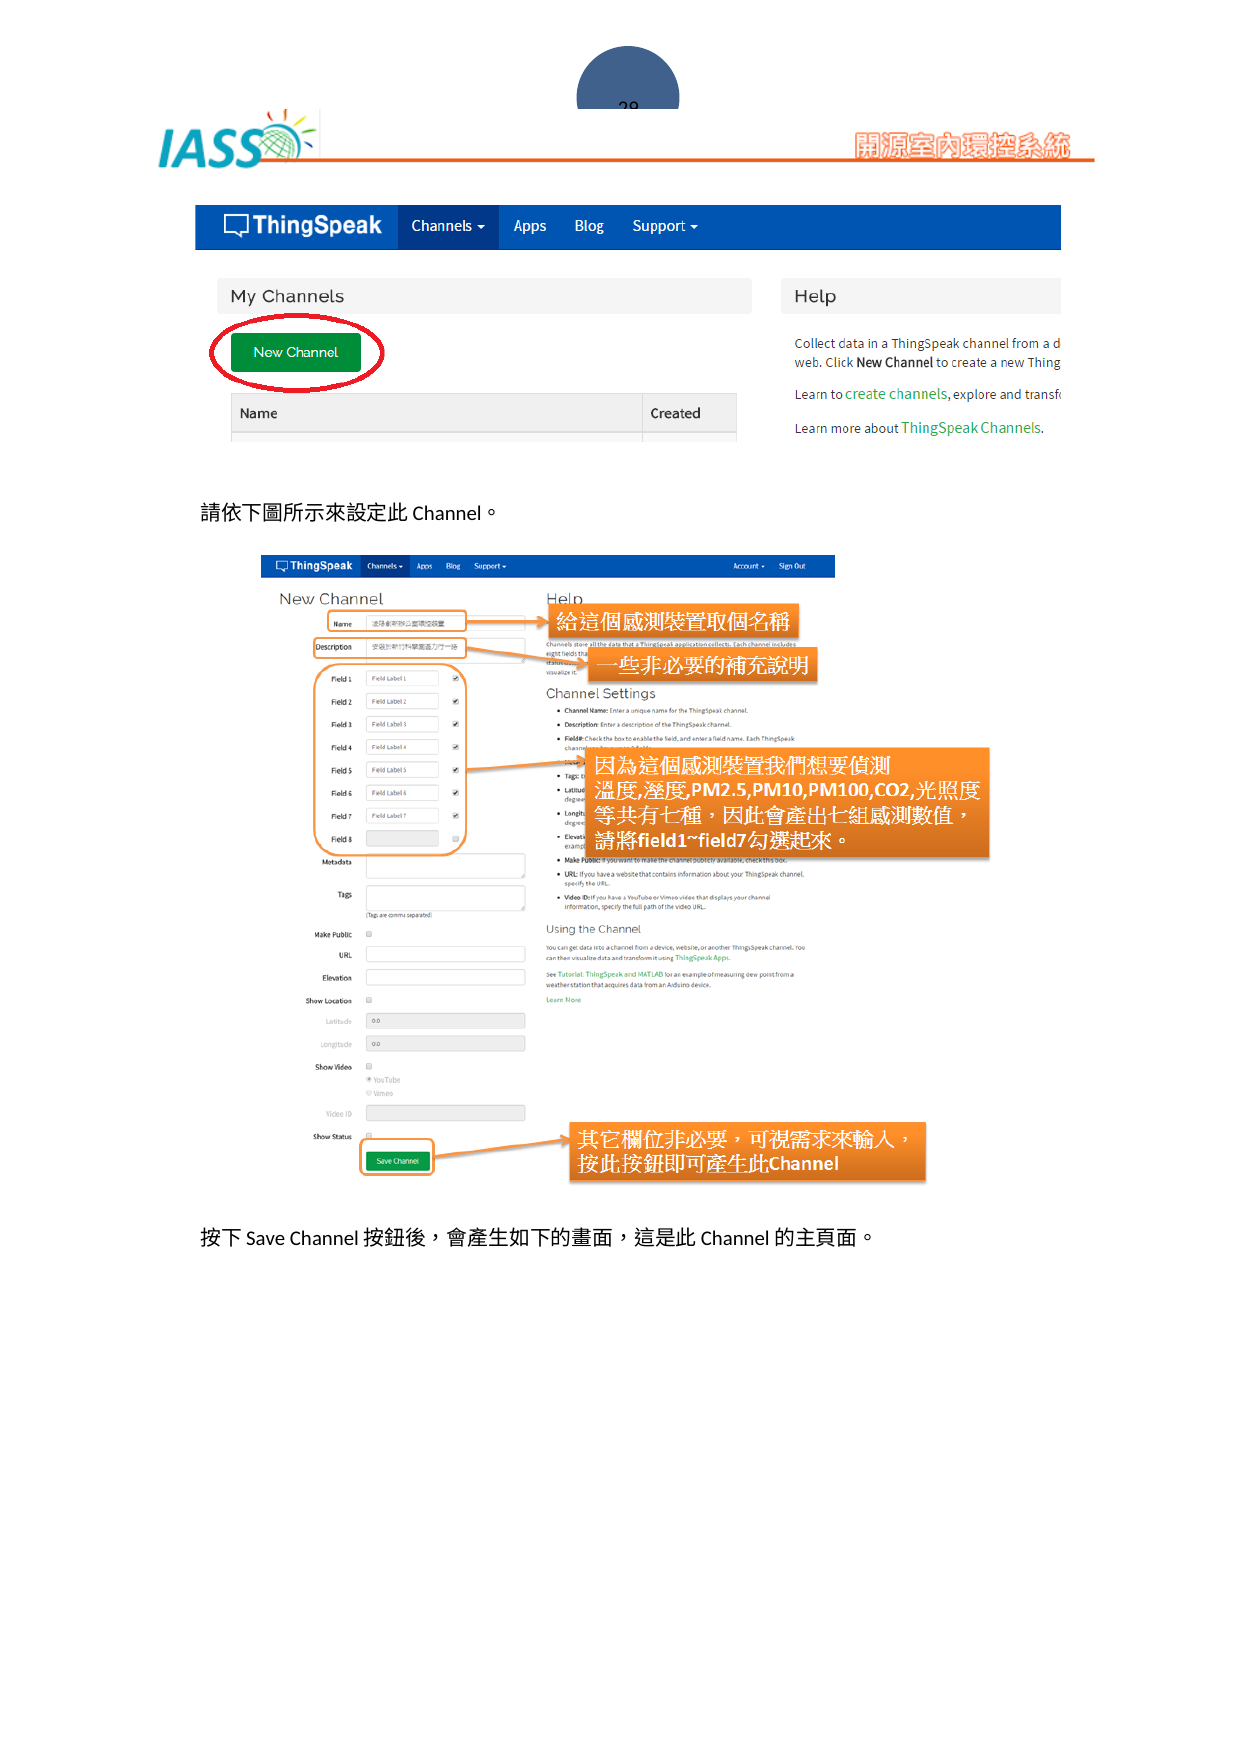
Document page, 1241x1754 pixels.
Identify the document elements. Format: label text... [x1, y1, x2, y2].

text 請依下圖所示來設定此Channel。 [150, 493, 1106, 530]
picture [261, 555, 996, 1193]
text 按下Save Channel按鈕後，會產生如下的畫面，這是此Channel的主頁面。 [150, 1218, 1106, 1255]
picture [150, 109, 1107, 171]
picture [195, 205, 1061, 442]
